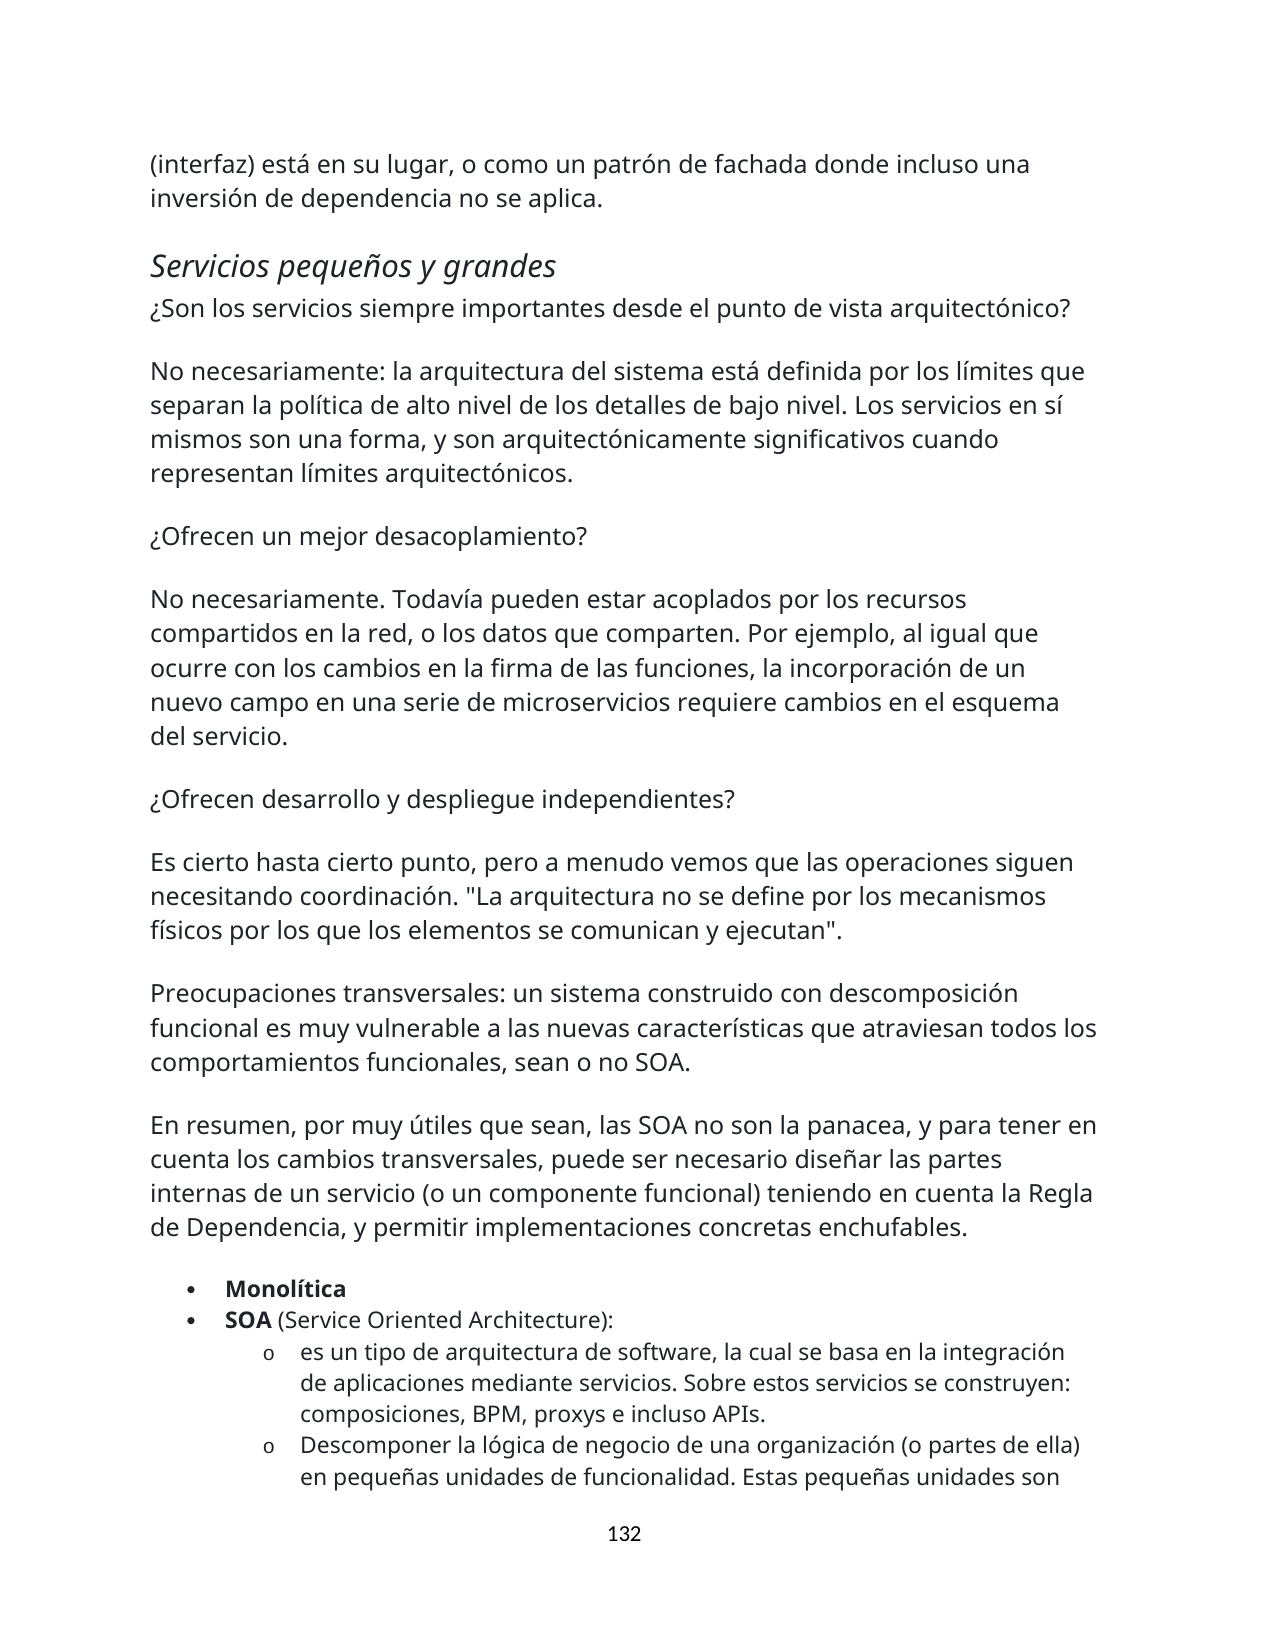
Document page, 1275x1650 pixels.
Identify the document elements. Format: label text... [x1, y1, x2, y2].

list SOA (Service Oriented Architecture): [187, 1304, 1098, 1335]
text ¿Son los servicios siempre importantes desde el punto de vista arquitectónico? [150, 290, 1098, 324]
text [150, 147, 1098, 215]
text Es cierto hasta cierto punto, pero a menudo vemos que las operaciones siguen necesitando coordinación. "La arquitectura no se define por los mecanismos físicos por los que los elementos se comunican y ejecutan". [150, 845, 1098, 947]
text No necesariamente: la arquitectura del sistema está definida por los límites que separan la política de alto nivel de los detalles de bajo nivel. Los servicios en sí mismos son una forma, y son arquitectónicamente significativos cuando representan límites arquitectónicos. [150, 353, 1098, 490]
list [262, 1429, 1098, 1492]
list Monolítica [187, 1273, 1098, 1304]
subtitle Servicios pequeños y grandes [150, 244, 1098, 287]
text No necesariamente. Todavía pueden estar acoplados por los recursos compartidos en la red, o los datos que comparten. Por ejemplo, al igual que ocurre con los cambios en la firma de las funciones, la incorporación de un nuevo campo en una serie de microservicios requiere cambios en el esquema del servicio. [150, 582, 1098, 752]
text ¿Ofrecen un mejor desacoplamiento? [150, 519, 1098, 553]
text ¿Ofrecen desarrollo y despliegue independientes? [150, 782, 1098, 816]
text Preocupaciones transversales: un sistema construido con descomposición funcional es muy vulnerable a las nuevas características que atraviesan todos los comportamientos funcionales, sean o no SOA. [150, 976, 1098, 1078]
text En resumen, por muy útiles que sean, las SOA no son la panacea, y para tener en cuenta los cambios transversales, puede ser necesario diseñar las partes internas de un servicio (o un componente funcional) teniendo en cuenta la Regla de Dependencia, y permitir implementaciones concretas enchufables. [150, 1107, 1098, 1244]
list es un tipo de arquitectura de software, la cual se basa en la integración de aplicaciones mediante servicios. Sobre estos servicios se construyen: composiciones, BPM, proxys e incluso APIs. [262, 1335, 1098, 1429]
